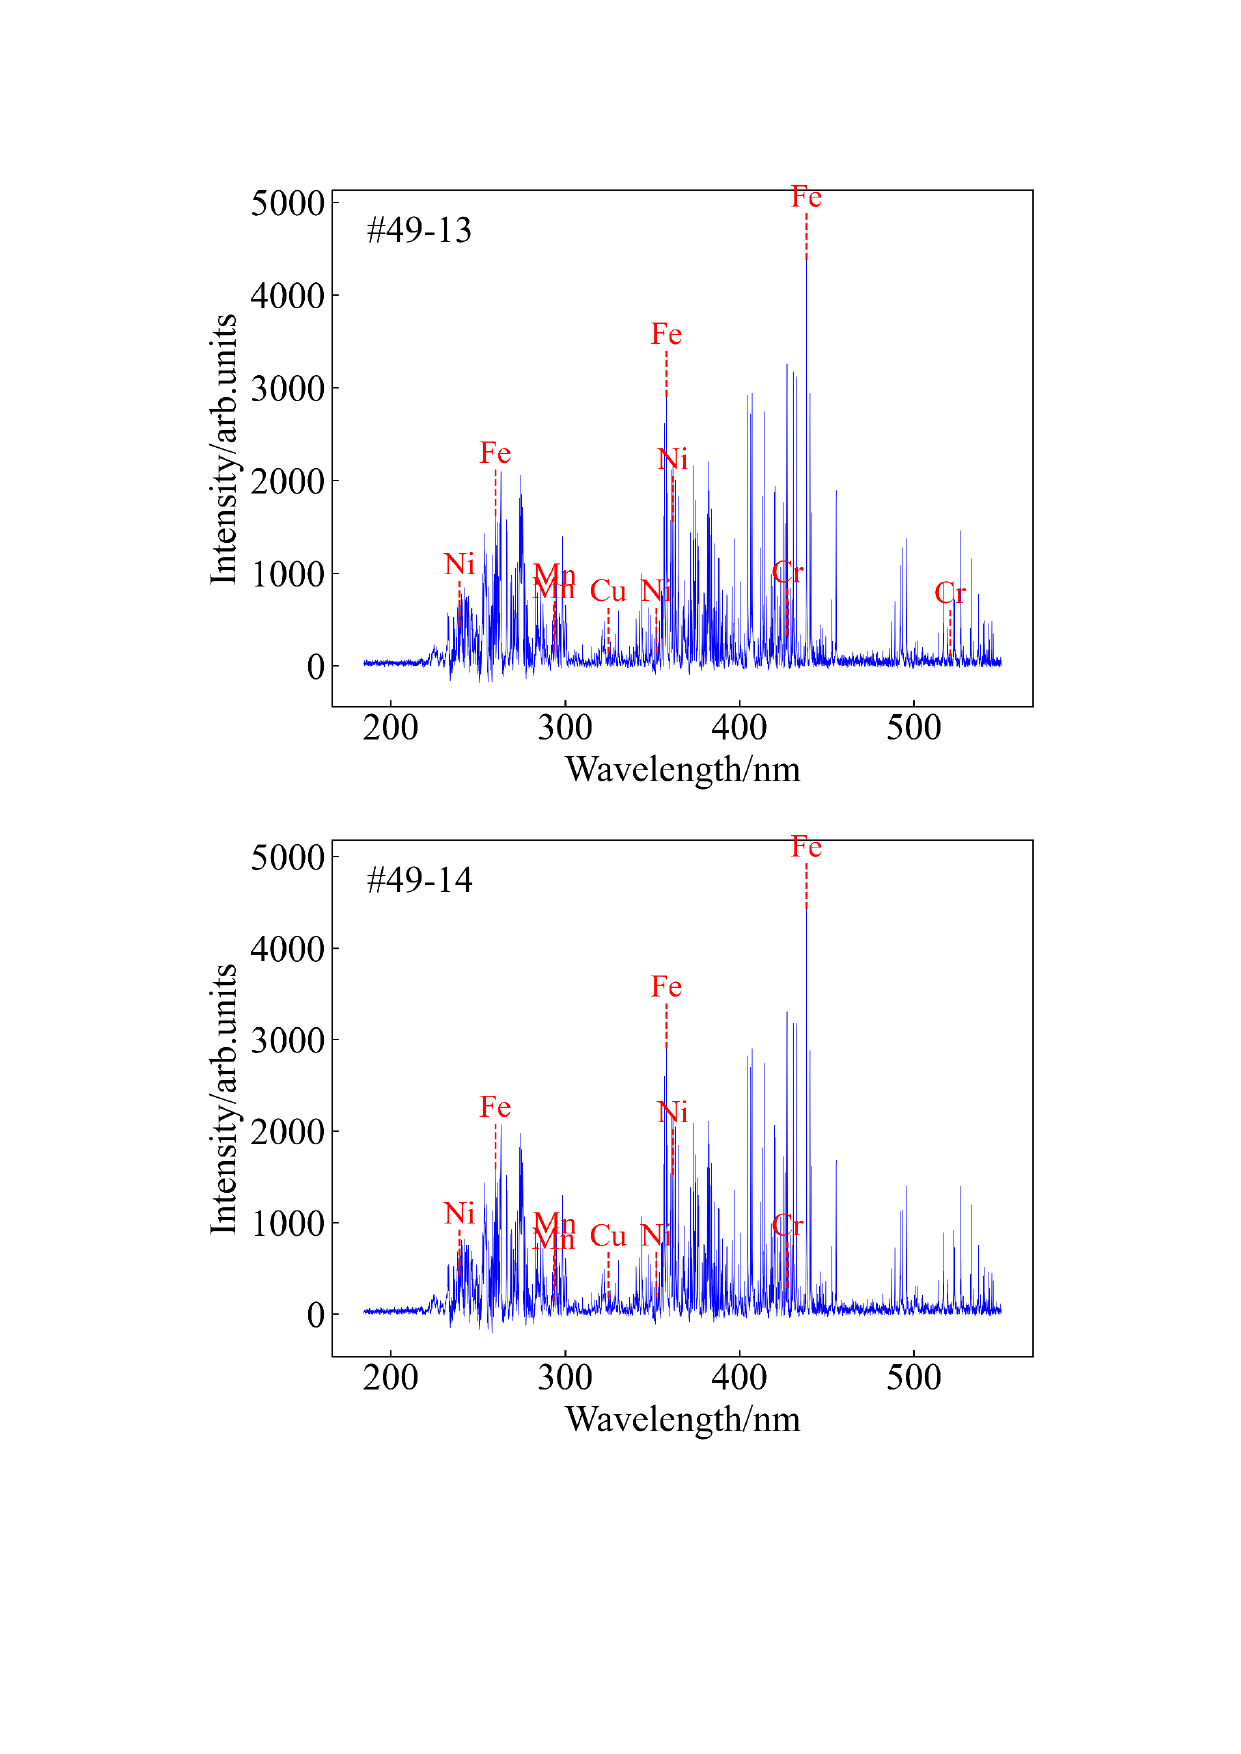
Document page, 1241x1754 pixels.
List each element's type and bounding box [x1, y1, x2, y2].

picture [187, 162, 1053, 811]
picture [187, 812, 1053, 1461]
